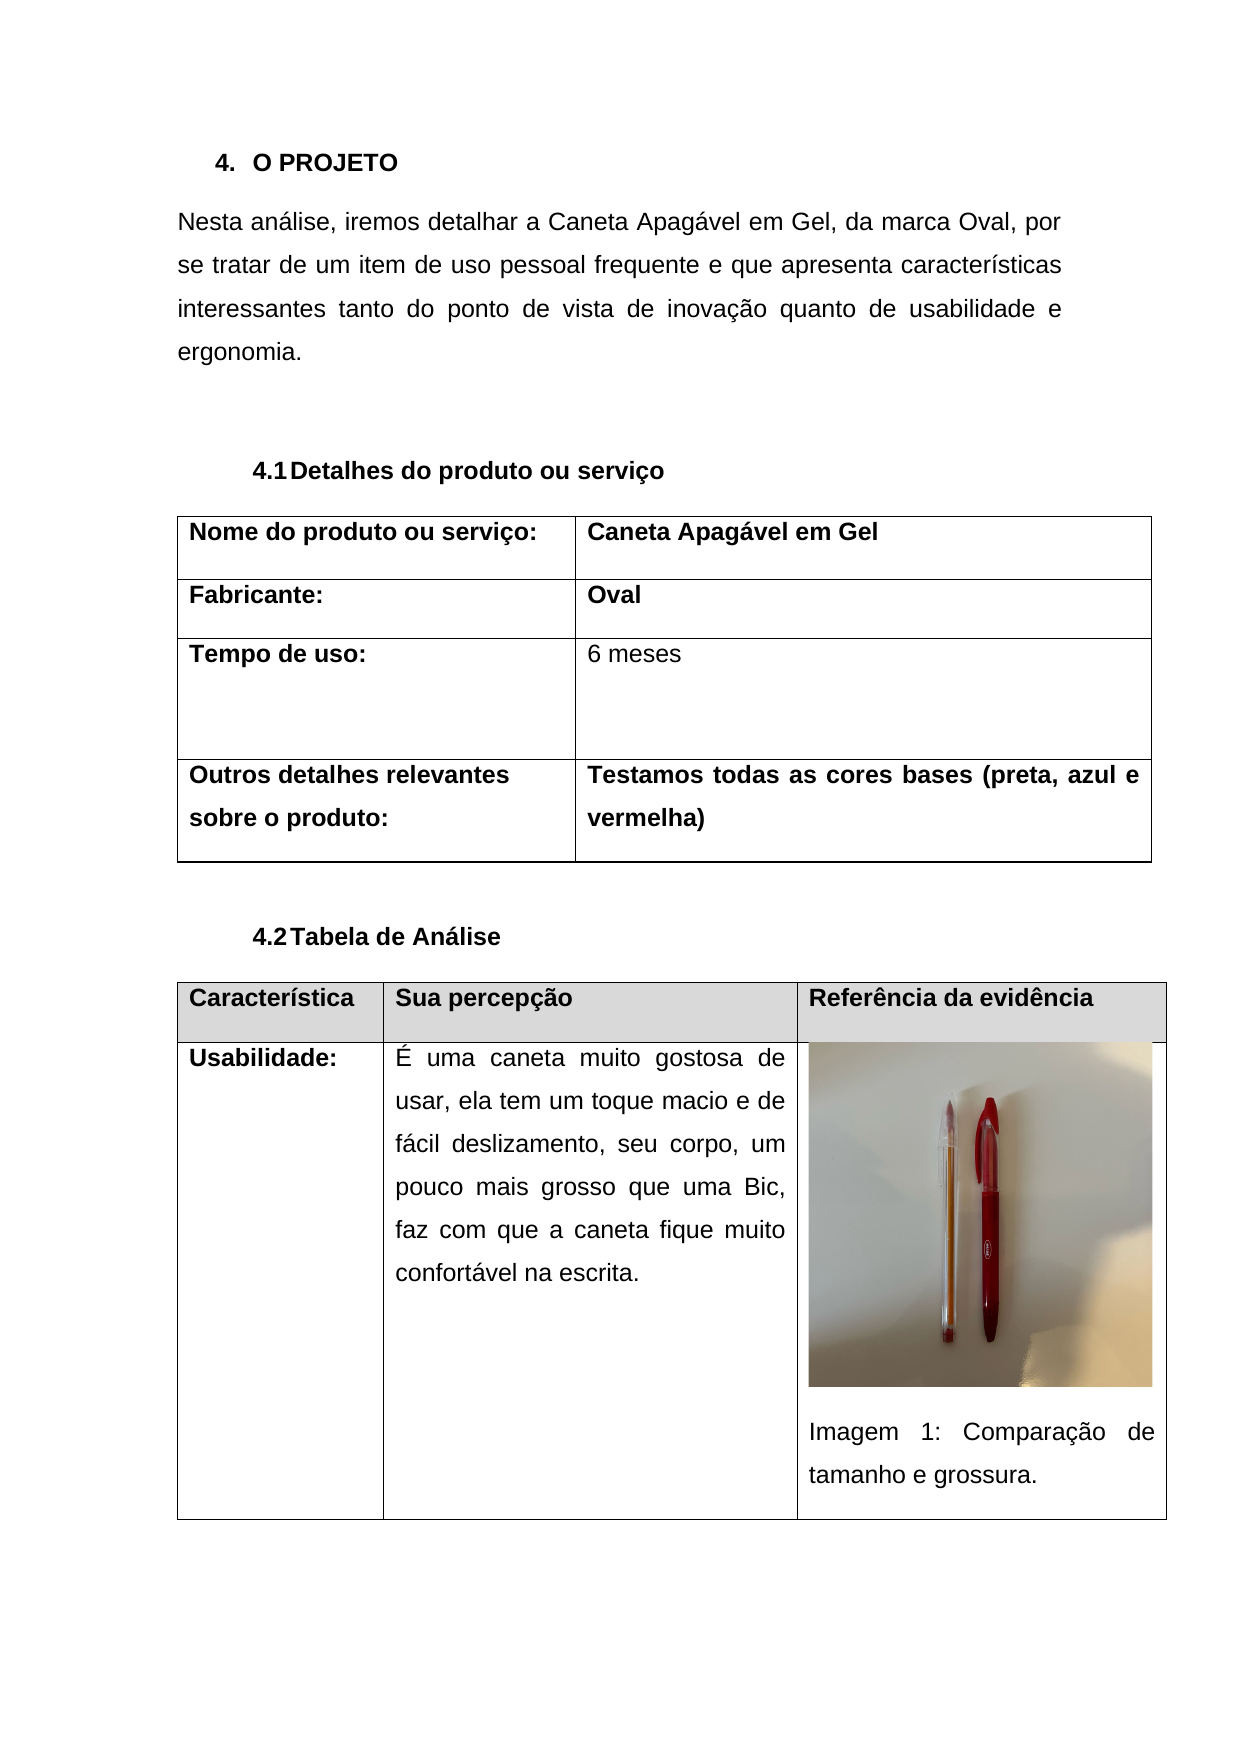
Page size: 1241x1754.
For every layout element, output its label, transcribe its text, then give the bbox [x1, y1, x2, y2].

table_cell 6 meses [576, 639, 1151, 759]
table_cell Outros detalhes relevantes sobre o produto: [178, 760, 575, 861]
table_cell É uma caneta muito gostosa de usar, ela tem um toque macio e de fácil deslizamento, seu corpo, um pouco mais grosso que uma Bic, faz com que a caneta fique muito confortável na escrita. [384, 1043, 797, 1519]
subtitle Detalhes do produto ou serviço [252, 456, 1063, 485]
table_header Nome do produto ou serviço: [178, 517, 575, 578]
table_header Característica [178, 983, 383, 1042]
table_cell Tempo de uso: [178, 639, 575, 759]
table_header Referência da evidência [798, 983, 1166, 1042]
table_cell Imagem 1: Comparação de tamanho e grossura. [798, 1043, 1166, 1519]
subtitle O PROJETO [215, 148, 1063, 176]
subtitle Tabela de Análise [252, 922, 1063, 951]
table_cell Oval [576, 580, 1151, 638]
text Nesta análise, iremos detalhar a Caneta Apagável em Gel, da marca Oval, por se tratar de um item de uso pessoal frequente e que apresenta características interessantes tanto do ponto de vista de inovação quanto de usabilidade e ergonomia. [177, 207, 1063, 366]
picture [808, 1042, 1153, 1387]
table_cell Testamos todas as cores bases (preta, azul e vermelha) [576, 760, 1151, 861]
table_header Sua percepção [384, 983, 797, 1042]
table_cell Fabricante: [178, 580, 575, 638]
table_header Caneta Apagável em Gel [576, 517, 1151, 578]
table_cell Usabilidade: [178, 1043, 383, 1519]
